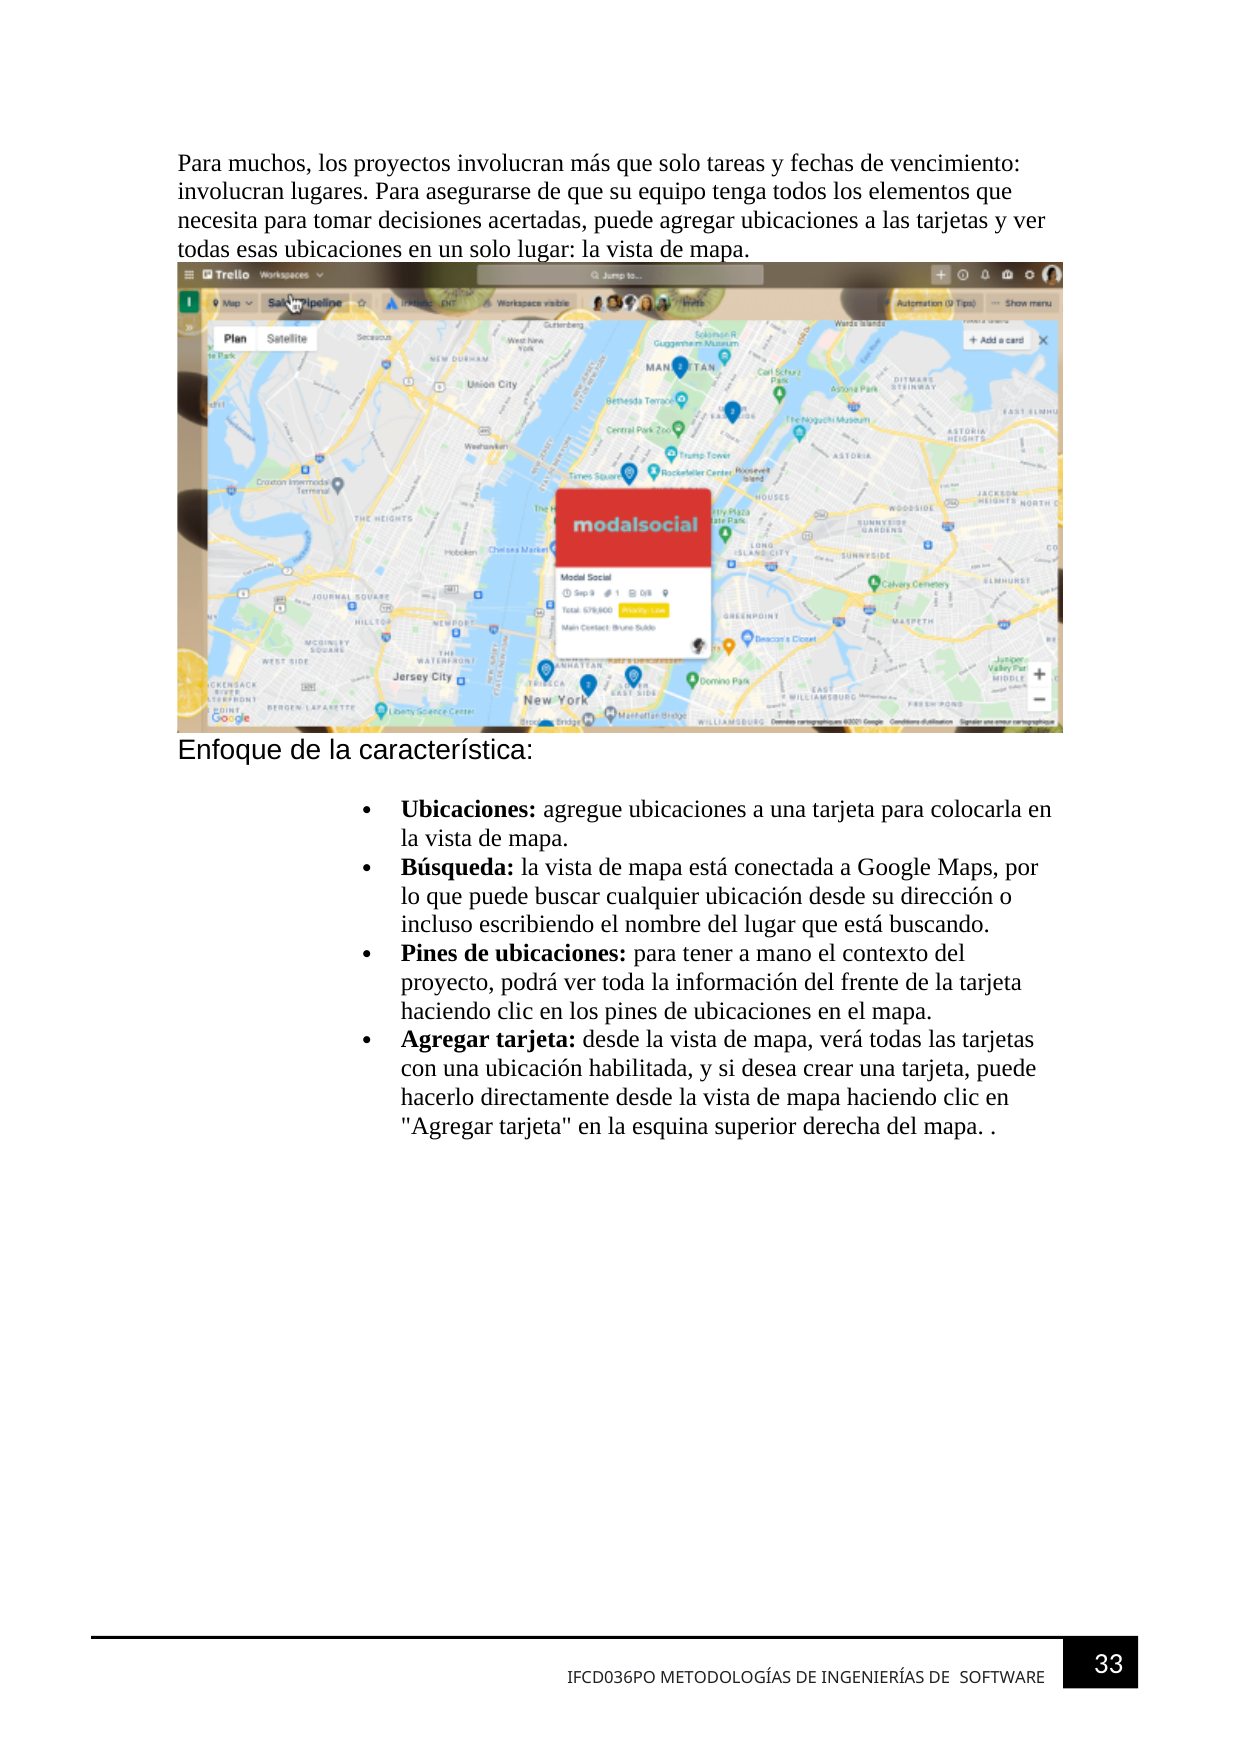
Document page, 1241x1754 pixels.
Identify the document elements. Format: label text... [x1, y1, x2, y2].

list Pines de ubicaciones: para tener a mano el contexto del proyecto, podrá ver toda la información del frente de la tarjeta haciendo clic en los pines de ubicaciones en el mapa. [363, 938, 1063, 1024]
picture [177, 262, 1063, 733]
text Para muchos, los proyectos involucran más que solo tareas y fechas de vencimiento: involucran lugares. Para asegurarse de que su equipo tenga todos los elementos que necesita para tomar decisiones acertadas, puede agregar ubicaciones a las tarjetas y ver todas esas ubicaciones en un solo lugar: la vista de mapa. [177, 148, 1063, 262]
text Enfoque de la característica: [177, 733, 1063, 765]
list Búsqueda: la vista de mapa está conectada a Google Maps, por lo que puede buscar cualquier ubicación desde su dirección o incluso escribiendo el nombre del lugar que está buscando. [363, 852, 1063, 938]
list Agregar tarjeta: desde la vista de mapa, verá todas las tarjetas con una ubicación habilitada, y si desea crear una tarjeta, puede hacerlo directamente desde la vista de mapa haciendo clic en "Agregar tarjeta" en la esquina superior derecha del mapa. . [363, 1024, 1063, 1139]
list Ubicaciones: agregue ubicaciones a una tarjeta para colocarla en la vista de mapa. [363, 794, 1063, 852]
